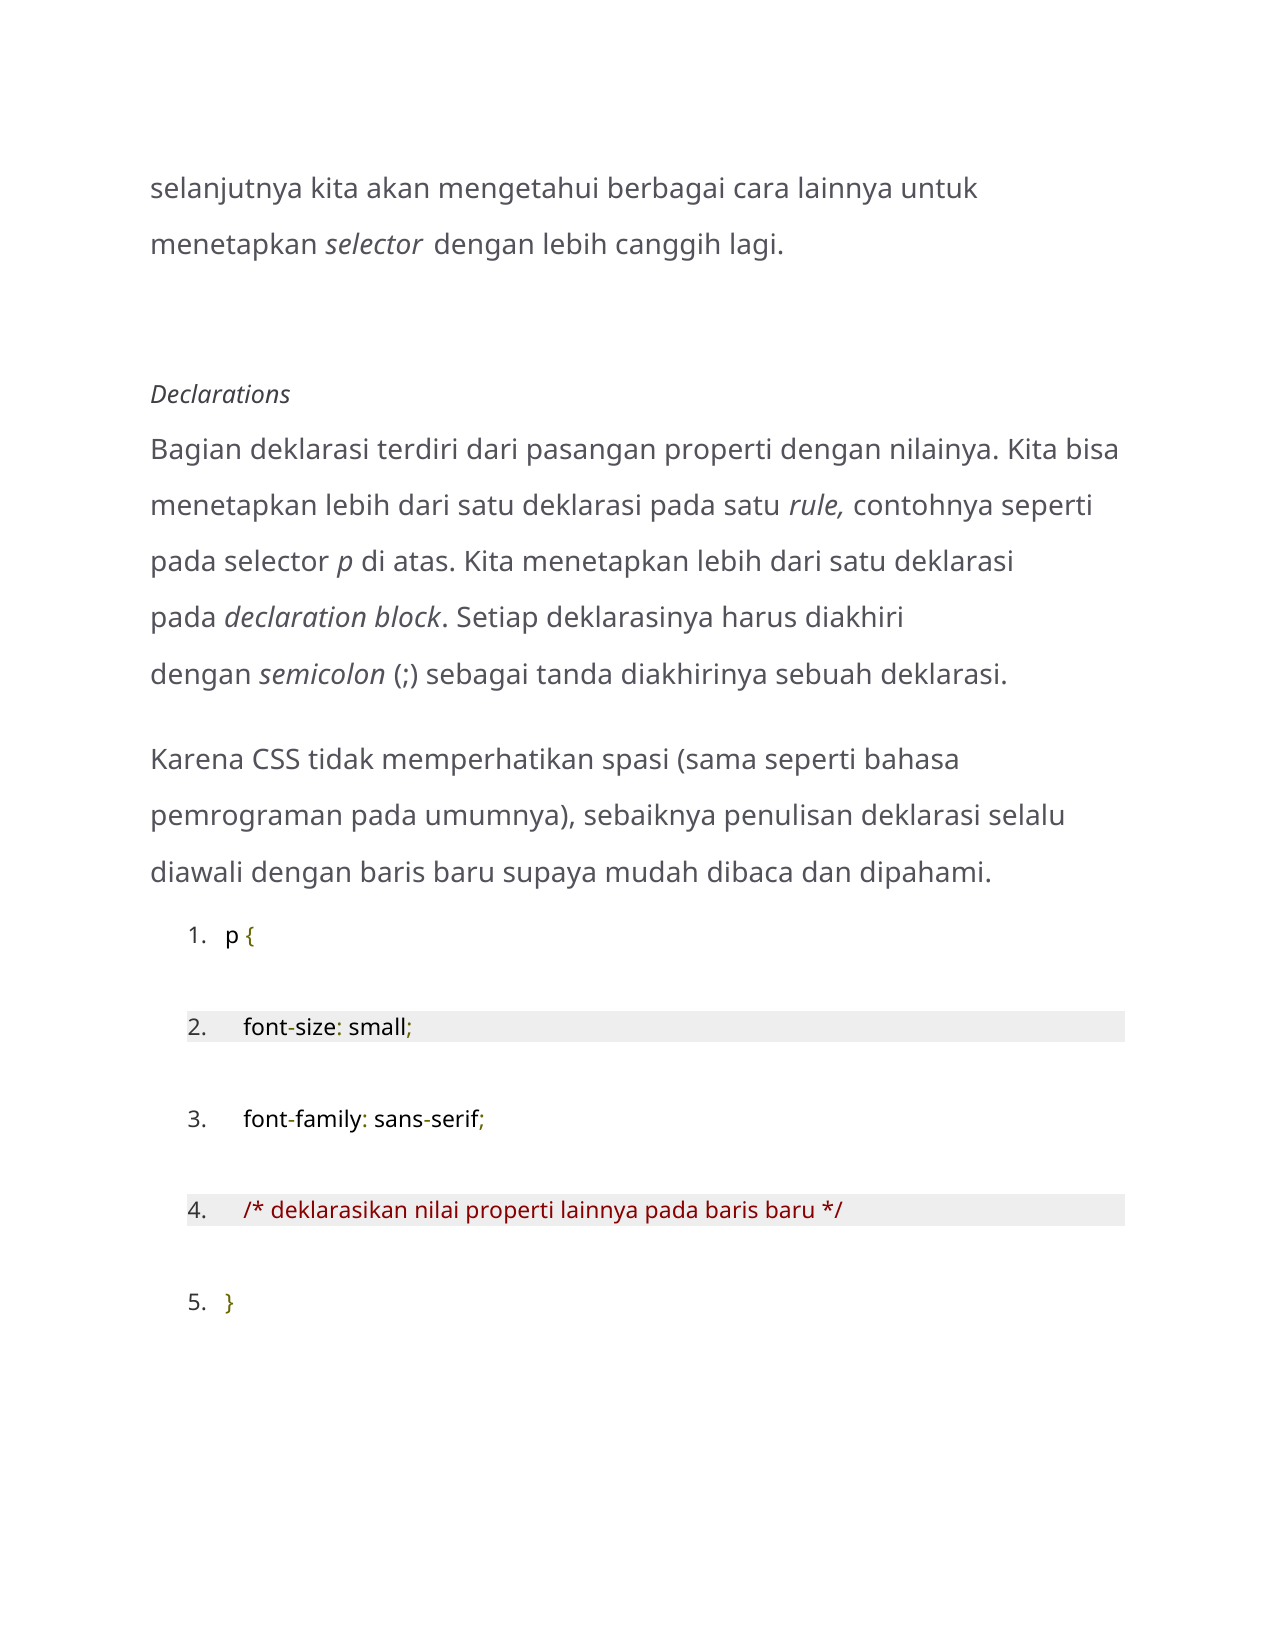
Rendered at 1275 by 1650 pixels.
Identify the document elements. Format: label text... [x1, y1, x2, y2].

list /* deklarasikan nilai properti lainnya pada baris baru */ [187, 1194, 1125, 1226]
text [150, 150, 1125, 262]
list } [187, 1286, 1125, 1317]
list p { [187, 919, 1125, 951]
text Karena CSS tidak memperhatikan spasi (sama seperti bahasa pemrograman pada umumnya), sebaiknya penulisan deklarasi selalu diawali dengan baris baru supaya mudah dibaca dan dipahami. [150, 722, 1125, 890]
list font-size: small; [187, 1011, 1125, 1042]
subtitle Declarations [150, 377, 1125, 411]
text Bagian deklarasi terdiri dari pasangan properti dengan nilainya. Kita bisa menetapkan lebih dari satu deklarasi pada satu rule, contohnya seperti pada selector p di atas. Kita menetapkan lebih dari satu deklarasi pada declaration block. Setiap deklarasinya harus diakhiri dengan semicolon (;) sebagai tanda diakhirinya sebuah deklarasi. [150, 411, 1125, 692]
list font-family: sans-serif; [187, 1103, 1125, 1134]
